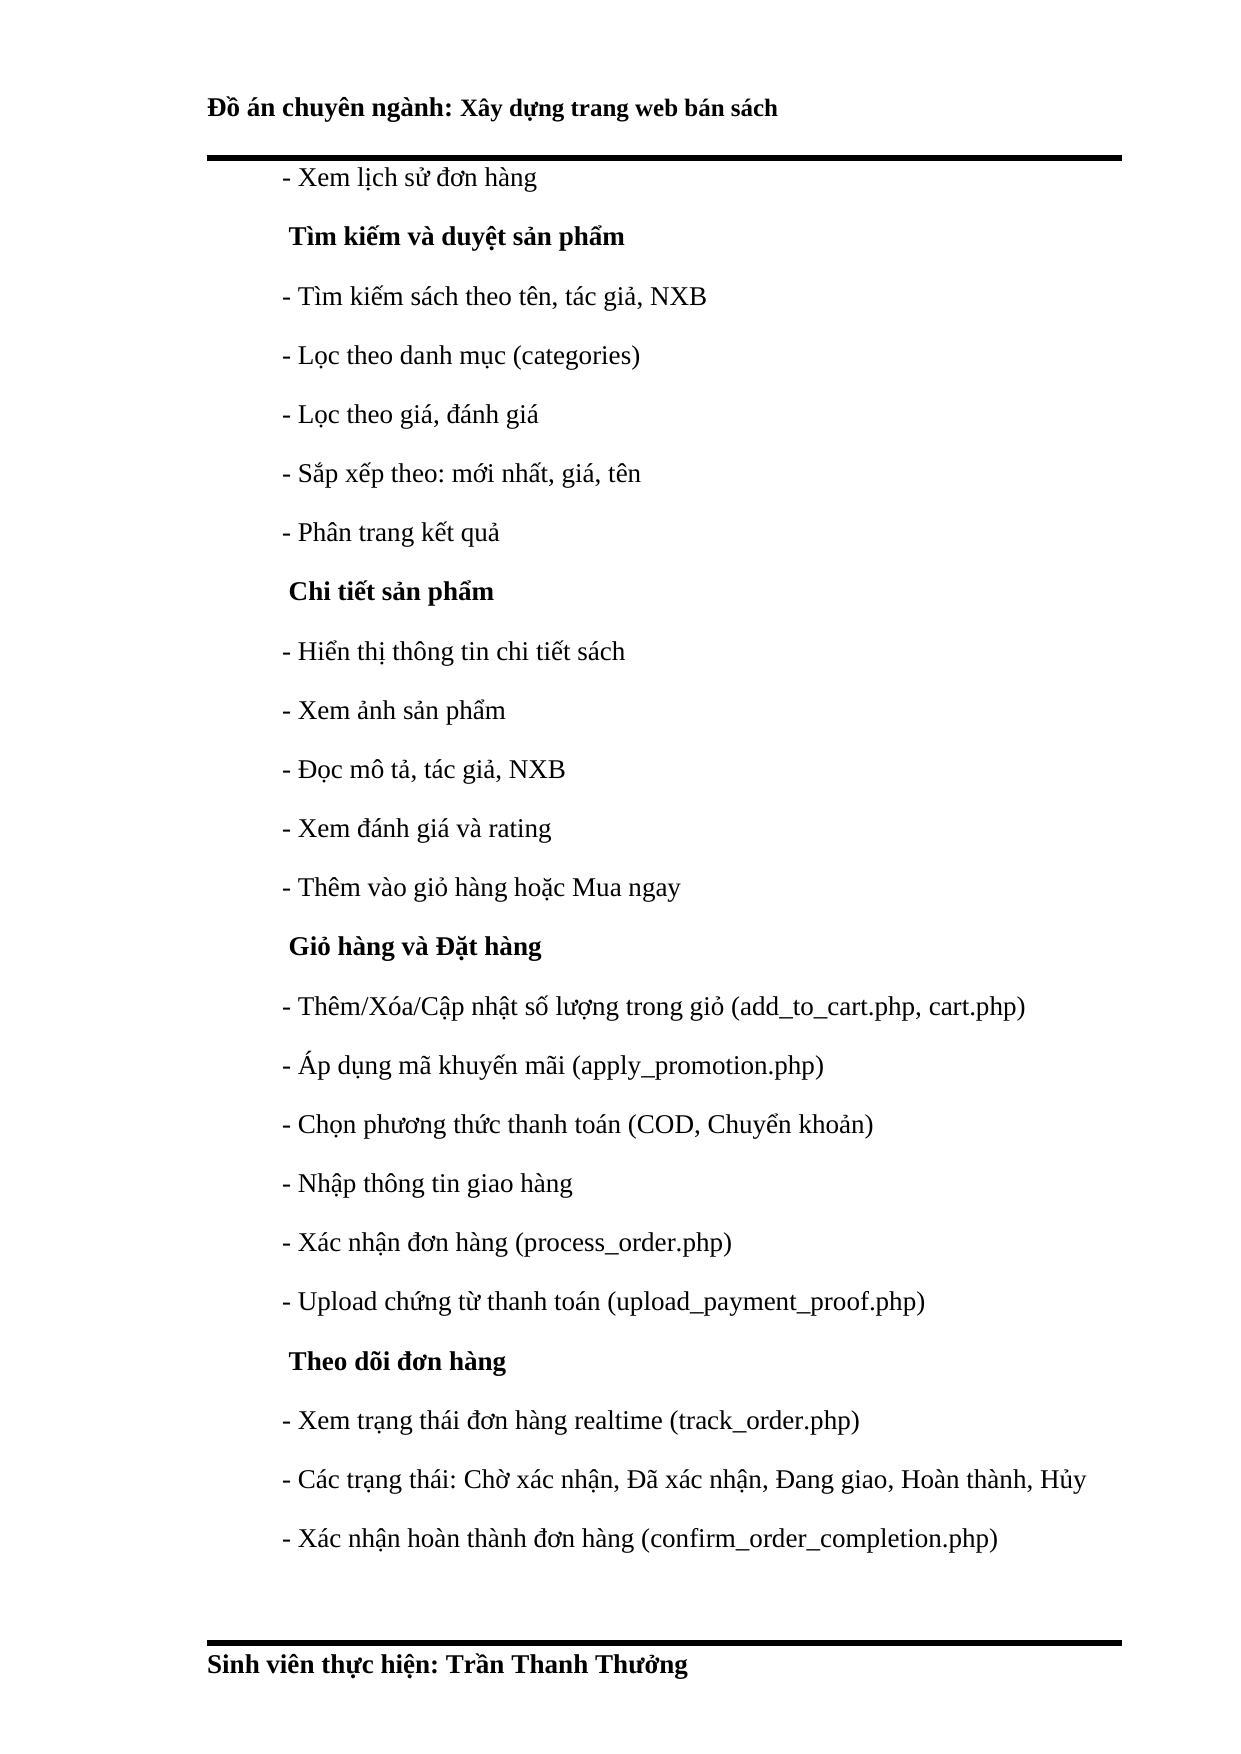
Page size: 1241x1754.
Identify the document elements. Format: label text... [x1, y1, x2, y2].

text - Áp dụng mã khuyến mãi (apply_promotion.php) [207, 1049, 1122, 1080]
text - Tìm kiếm sách theo tên, tác giả, NXB [207, 279, 1122, 311]
text - Nhập thông tin giao hàng [207, 1167, 1122, 1198]
text - Thêm/Xóa/Cập nhật số lượng trong giỏ (add_to_cart.php, cart.php) [207, 989, 1122, 1021]
text - Lọc theo giá, đánh giá [207, 398, 1122, 429]
text - Xem ảnh sản phẩm [207, 694, 1122, 725]
text - Chọn phương thức thanh toán (COD, Chuyển khoản) [207, 1108, 1122, 1139]
text Tìm kiếm và duyệt sản phẩm [207, 220, 1122, 252]
text - Các trạng thái: Chờ xác nhận, Đã xác nhận, Đang giao, Hoàn thành, Hủy [207, 1463, 1122, 1494]
text - Xem lịch sử đơn hàng [207, 161, 1122, 192]
text - Xem trạng thái đơn hàng realtime (track_order.php) [207, 1404, 1122, 1435]
text Chi tiết sản phẩm [207, 575, 1122, 607]
text - Upload chứng từ thanh toán (upload_payment_proof.php) [207, 1285, 1122, 1317]
text Giỏ hàng và Đặt hàng [207, 930, 1122, 962]
text - Thêm vào giỏ hàng hoặc Mua ngay [207, 871, 1122, 902]
text - Phân trang kết quả [207, 516, 1122, 547]
text - Xác nhận hoàn thành đơn hàng (confirm_order_completion.php) [207, 1522, 1122, 1553]
text - Sắp xếp theo: mới nhất, giá, tên [207, 457, 1122, 488]
text - Xác nhận đơn hàng (process_order.php) [207, 1226, 1122, 1257]
text - Lọc theo danh mục (categories) [207, 339, 1122, 370]
text Theo dõi đơn hàng [207, 1344, 1122, 1376]
text - Hiển thị thông tin chi tiết sách [207, 634, 1122, 666]
text - Đọc mô tả, tác giả, NXB [207, 753, 1122, 784]
text - Xem đánh giá và rating [207, 812, 1122, 843]
